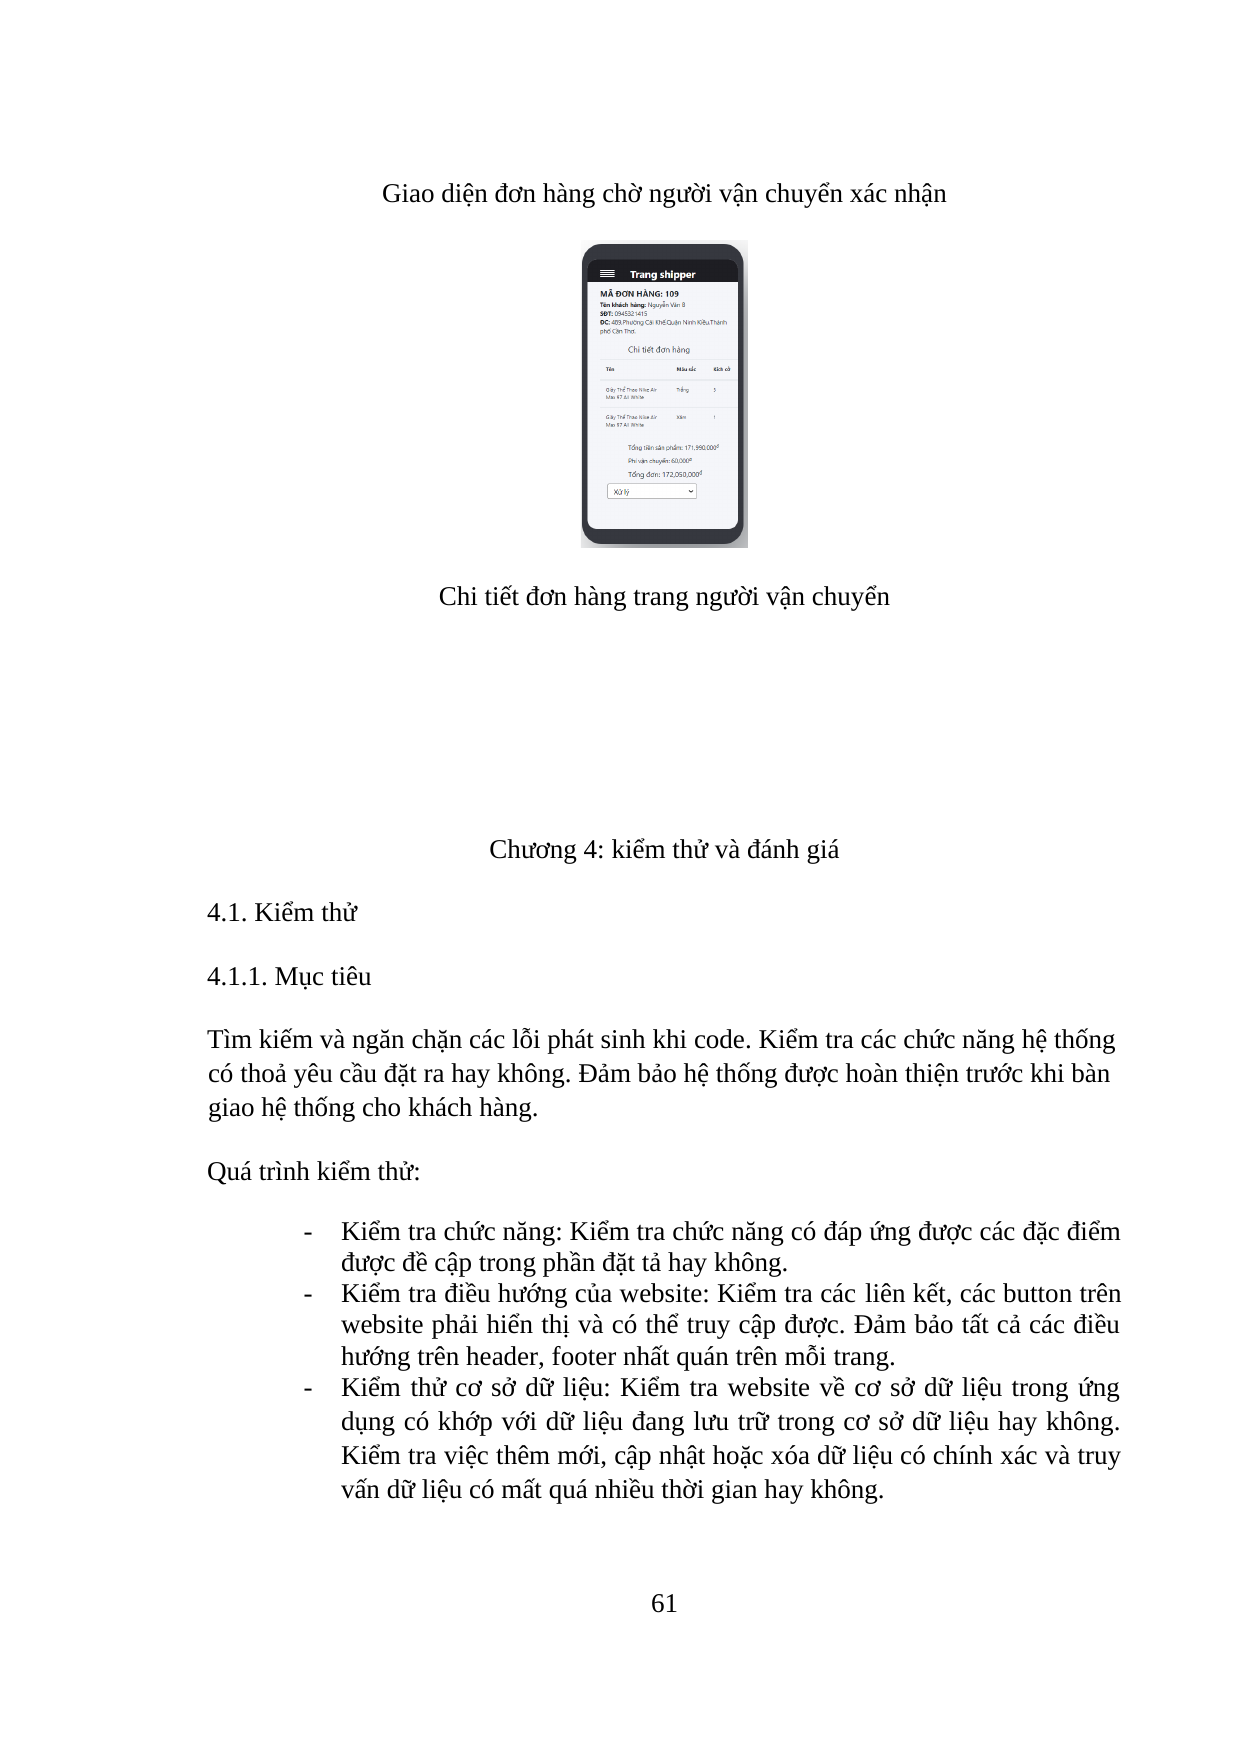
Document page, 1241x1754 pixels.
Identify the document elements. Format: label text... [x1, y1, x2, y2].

text 4.1. Kiểm thử [207, 896, 1122, 928]
text 4.1.1. Mục tiêu [207, 960, 1122, 991]
text Quá trình kiểm thử: [207, 1155, 1122, 1186]
list Kiểm tra chức năng: Kiểm tra chức năng có đáp ứng được các đặc điểm được đề cập trong phần đặt tả hay không. [303, 1215, 1122, 1277]
picture [580, 240, 748, 548]
list Kiểm thử cơ sở dữ liệu: Kiểm tra website về cơ sở dữ liệu trong ứng dụng có khớp với dữ liệu đang lưu trữ trong cơ sở dữ liệu hay không. Kiểm tra việc thêm mới, cập nhật hoặc xóa dữ liệu có chính xác và truy vấn dữ liệu có mất quá nhiều thời gian hay không. [303, 1371, 1122, 1504]
list Kiểm tra điều hướng của website: Kiểm tra các liên kết, các button trên website phải hiển thị và có thể truy cập được. Đảm bảo tất cả các điều hướng trên header, footer nhất quán trên mỗi trang. [303, 1277, 1122, 1371]
text Tìm kiếm và ngăn chặn các lỗi phát sinh khi code. Kiểm tra các chức năng hệ thống có thoả yêu cầu đặt ra hay không. Đảm bảo hệ thống được hoàn thiện trước khi bàn giao hệ thống cho khách hàng. [207, 1023, 1122, 1123]
text Giao diện đơn hàng chờ người vận chuyển xác nhận [207, 177, 1122, 208]
text Chương 4: kiểm thử và đánh giá [207, 833, 1122, 864]
text Chi tiết đơn hàng trang người vận chuyển [207, 580, 1122, 611]
